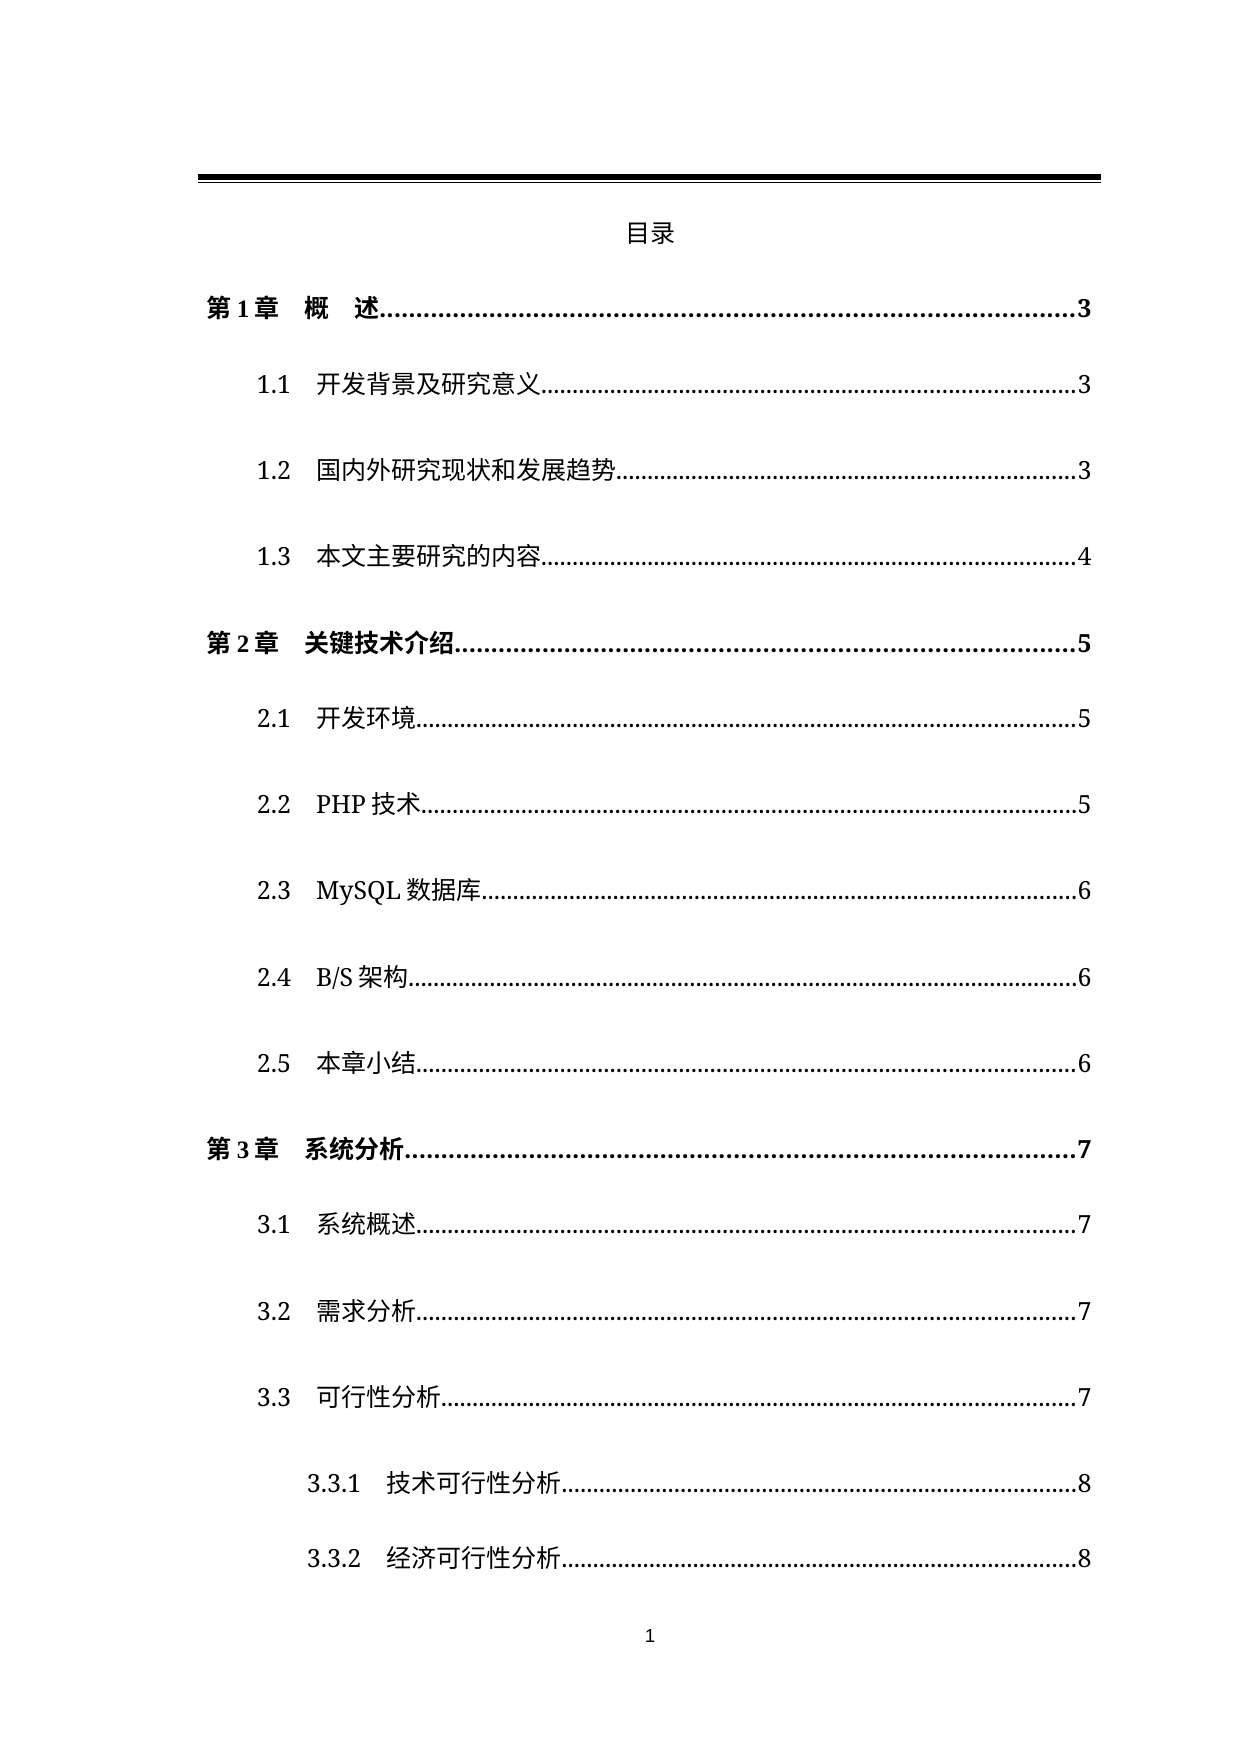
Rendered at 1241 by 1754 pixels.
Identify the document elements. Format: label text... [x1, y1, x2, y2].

text 1.1 开发背景及研究意义 3 [257, 348, 1093, 416]
text 2.3 MySQL数据库 6 [257, 855, 1093, 923]
text 2.2 PHP技术 5 [257, 769, 1093, 837]
text 第1章 概 述 3 [207, 273, 1093, 341]
text 3.1 系统概述 7 [257, 1189, 1093, 1257]
text 3.3 可行性分析 7 [257, 1361, 1093, 1429]
text 1.3 本文主要研究的内容 4 [257, 521, 1093, 589]
text 2.5 本章小结 6 [257, 1027, 1093, 1096]
text 目录 [207, 198, 1093, 266]
text 第2章 关键技术介绍 5 [207, 607, 1093, 675]
text 2.1 开发环境 5 [257, 682, 1093, 751]
text 第3章 系统分析 7 [207, 1114, 1093, 1182]
text 3.3.1 技术可行性分析 8 [307, 1448, 1093, 1516]
text 3.2 需求分析 7 [257, 1275, 1093, 1343]
text 2.4 B/S架构 6 [257, 941, 1093, 1009]
text 1.2 国内外研究现状和发展趋势 3 [257, 434, 1093, 503]
text 3.3.2 经济可行性分析 8 [307, 1523, 1093, 1591]
